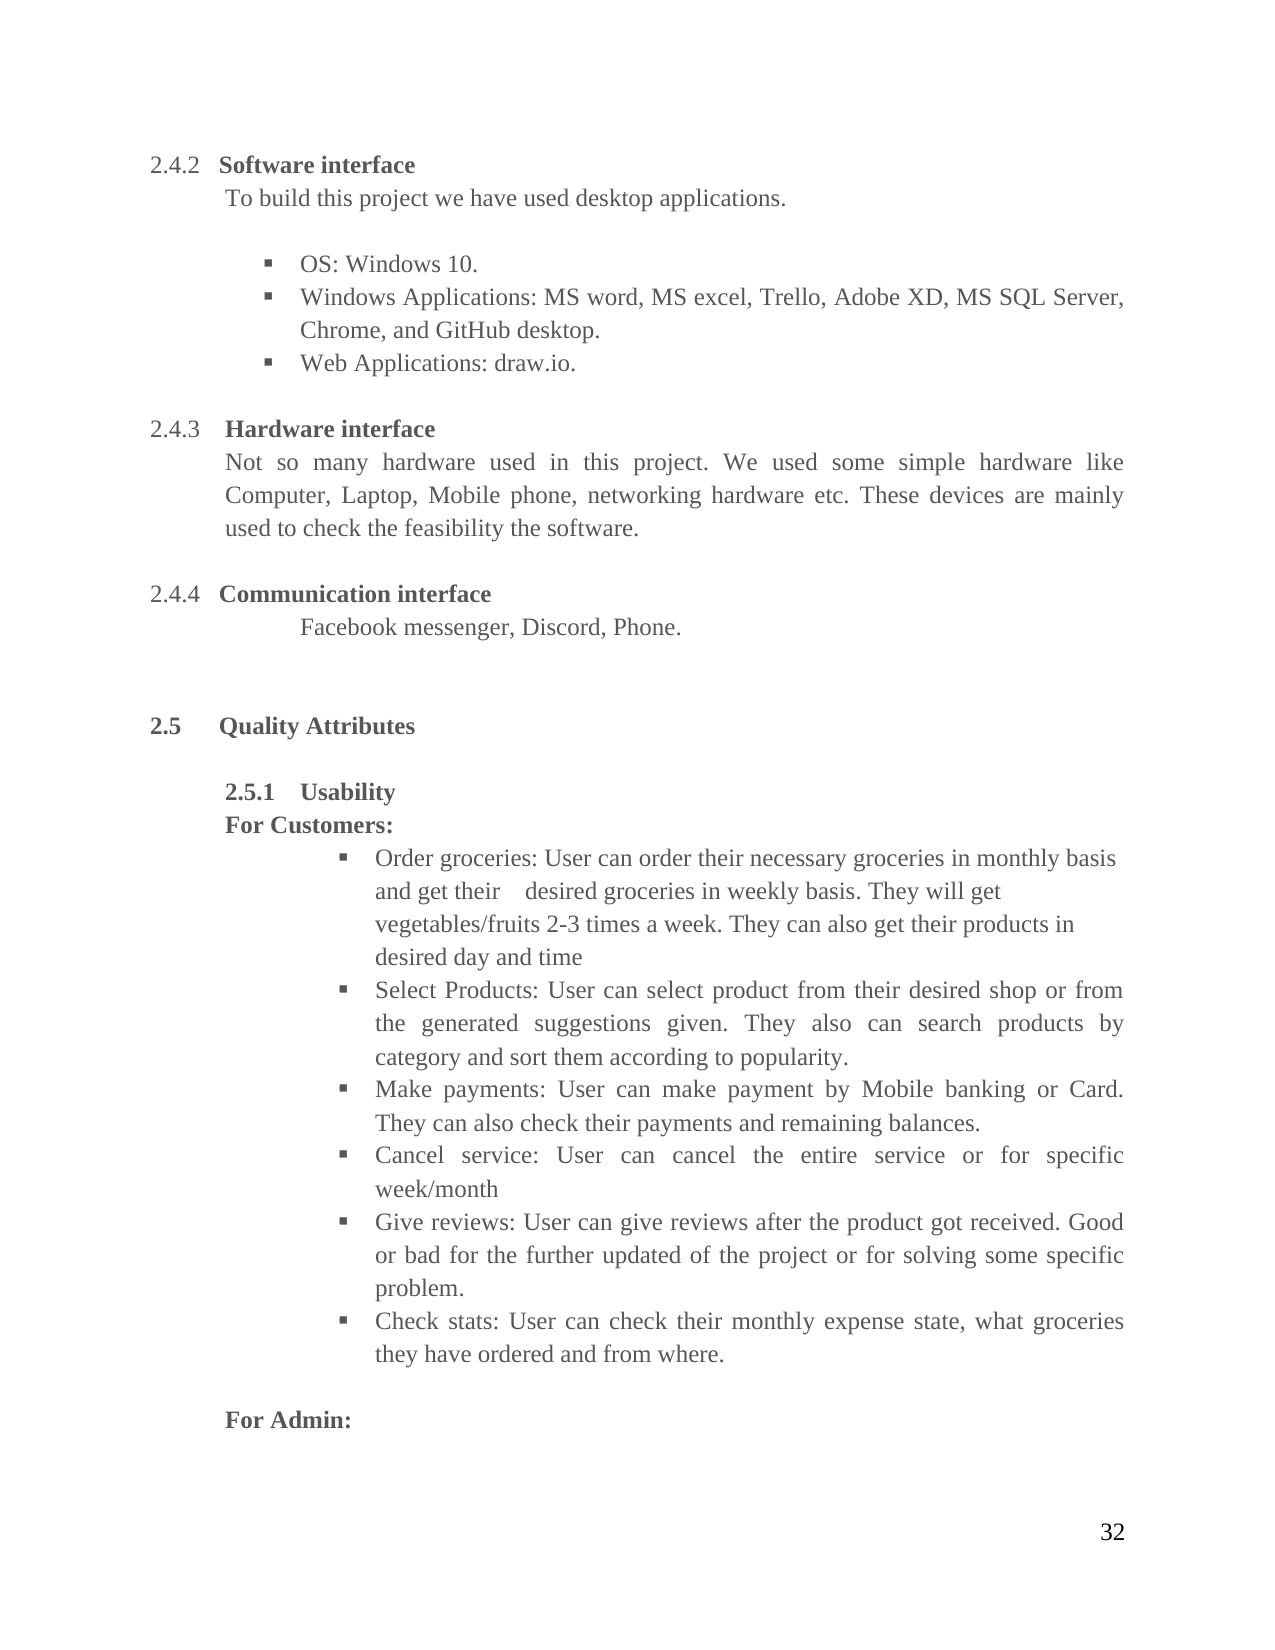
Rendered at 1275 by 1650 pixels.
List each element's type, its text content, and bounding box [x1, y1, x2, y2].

text For Admin: [150, 1405, 1125, 1433]
list 2.4.4 Communication interface [150, 579, 1125, 608]
list Make payments: User can make payment by Mobile banking or Card. They can also check their payments and remaining balances. [337, 1074, 1125, 1136]
list Web Applications: draw.io. [262, 348, 1125, 377]
list Give reviews: User can give reviews after the product got received. Good or bad for the further updated of the project or for solving some specific problem. [337, 1207, 1125, 1301]
list To build this project we have used desktop applications. [225, 183, 1125, 212]
list Windows Applications: MS word, MS excel, Trello, Adobe XD, MS SQL Server, Chrome, and GitHub desktop. [262, 282, 1125, 344]
list 2.5.1 Usability [150, 777, 1125, 806]
list Cancel service: User can cancel the entire service or for specific week/month [337, 1141, 1125, 1202]
list 2.4.2 Software interface [150, 150, 1125, 179]
list Select Products: User can select product from their desired shop or from the generated suggestions given. They also can search products by category and sort them according to popularity. [337, 976, 1125, 1070]
list 2.4.3 Hardware interface [150, 414, 1125, 443]
list Not so many hardware used in this project. We used some simple hardware like Computer, Laptop, Mobile phone, networking hardware etc. These devices are mainly used to check the feasibility the software. [225, 447, 1125, 542]
list Check stats: User can check their monthly expense state, what groceries they have ordered and from where. [337, 1306, 1125, 1367]
list 2.5 Quality Attributes [150, 711, 1125, 740]
list Facebook messenger, Discord, Phone. [150, 612, 1125, 641]
list For Customers: [187, 810, 1125, 839]
list OS: Windows 10. [262, 249, 1125, 278]
list Order groceries: User can order their necessary groceries in monthly basis and get their desired groceries in weekly basis. They will get vegetables/fruits 2-3 times a week. They can also get their products in desired day and time [337, 843, 1125, 971]
